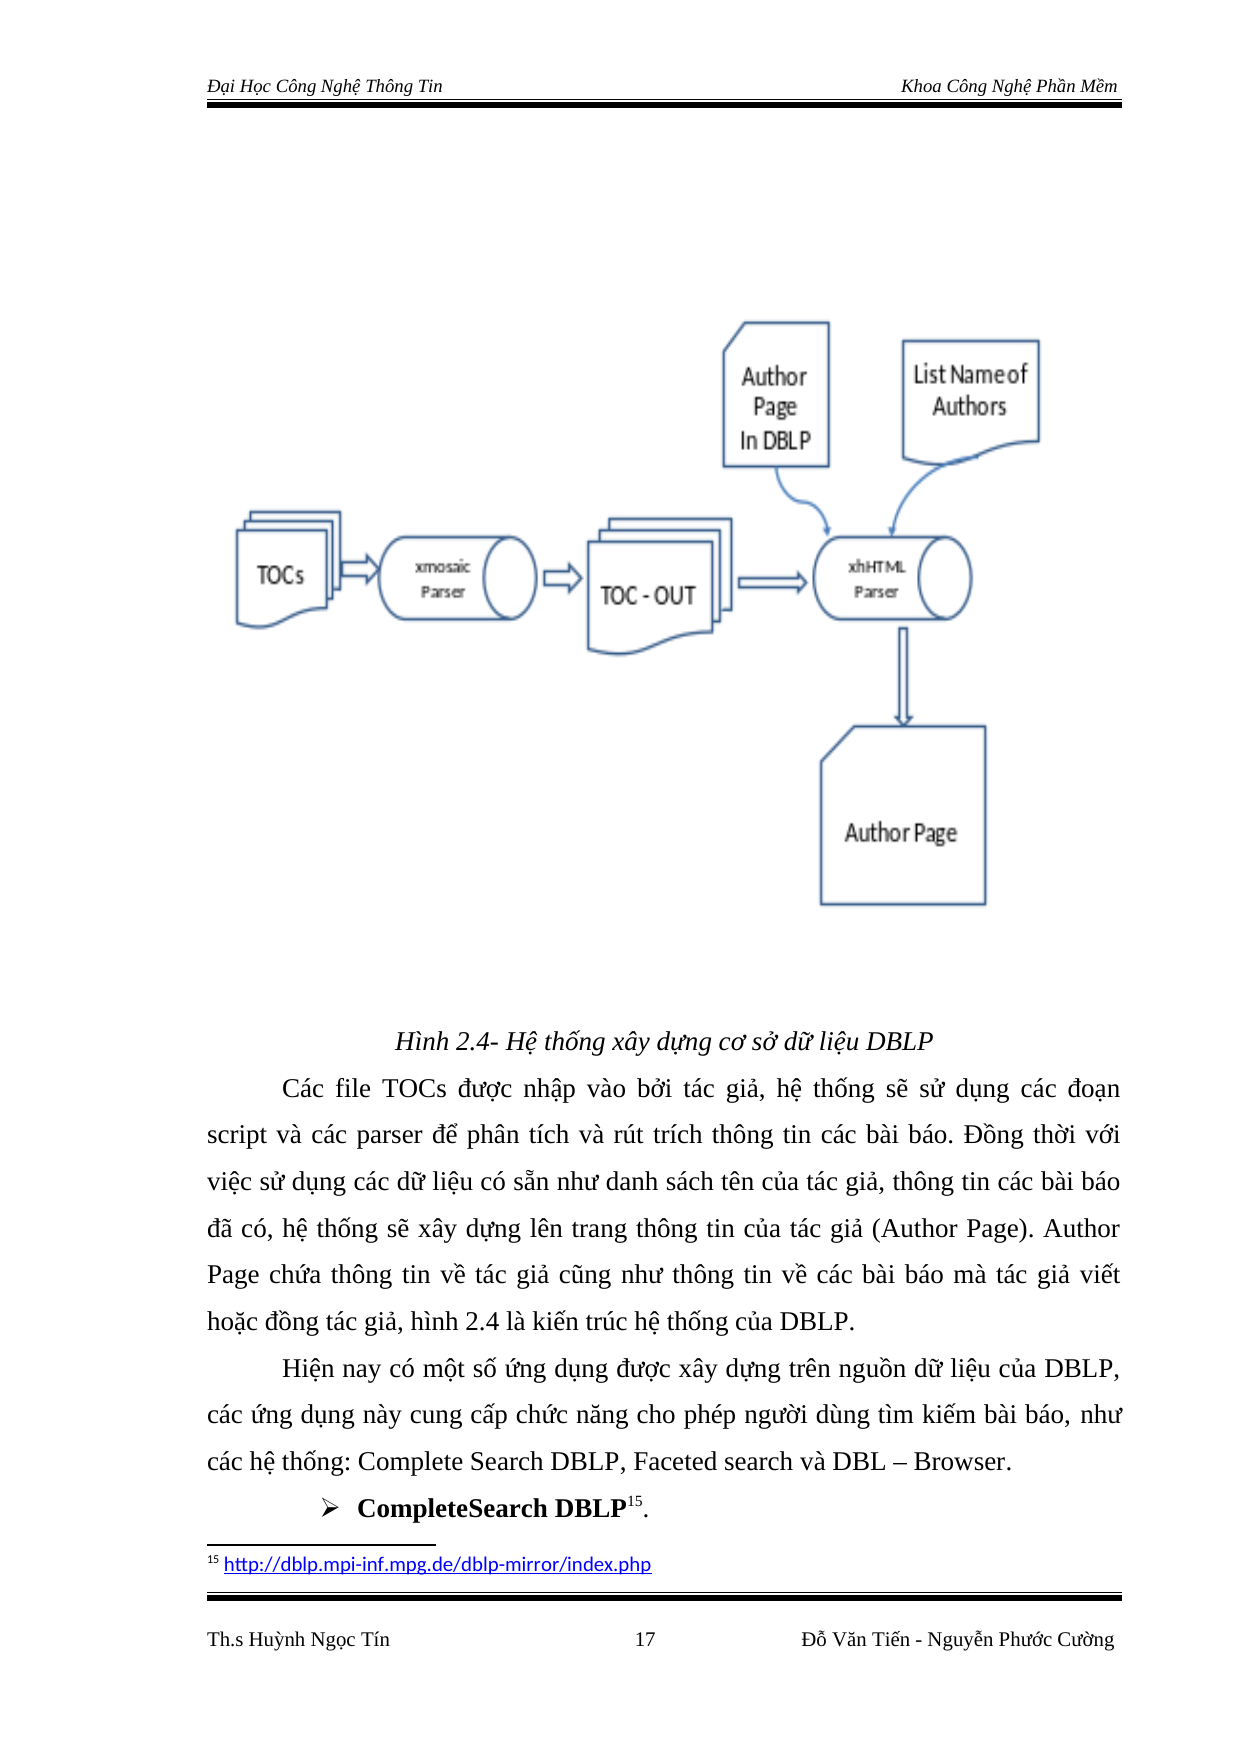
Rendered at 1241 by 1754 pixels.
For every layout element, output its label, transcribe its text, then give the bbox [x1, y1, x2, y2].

text Các file TOCs được nhập vào bởi tác giả, hệ thống sẽ sử dụng các đoạn script và các parser để phân tích và rút trích thông tin các bài báo. Đồng thời với việc sử dụng các dữ liệu có sẵn như danh sách tên của tác giả, thông tin các bài báo đã có, hệ thống sẽ xây dựng lên trang thông tin của tác giả (Author Page). Author Page chứa thông tin về tác giả cũng như thông tin về các bài báo mà tác giả viết hoặc đồng tác giả, hình 2.4 là kiến trúc hệ thống của DBLP. [207, 1072, 1122, 1336]
text Hiện nay có một số ứng dụng được xây dựng trên nguồn dữ liệu của DBLP, các ứng dụng này cung cấp chức năng cho phép người dùng tìm kiếm bài báo, như các hệ thống: Complete Search DBLP, Faceted search và DBL – Browser. [207, 1352, 1122, 1476]
list CompleteSearch DBLP. [319, 1492, 1122, 1523]
subtitle Hình 2.4- Hệ thống xây dựng cơ sở dữ liệu DBLP [207, 1025, 1122, 1056]
